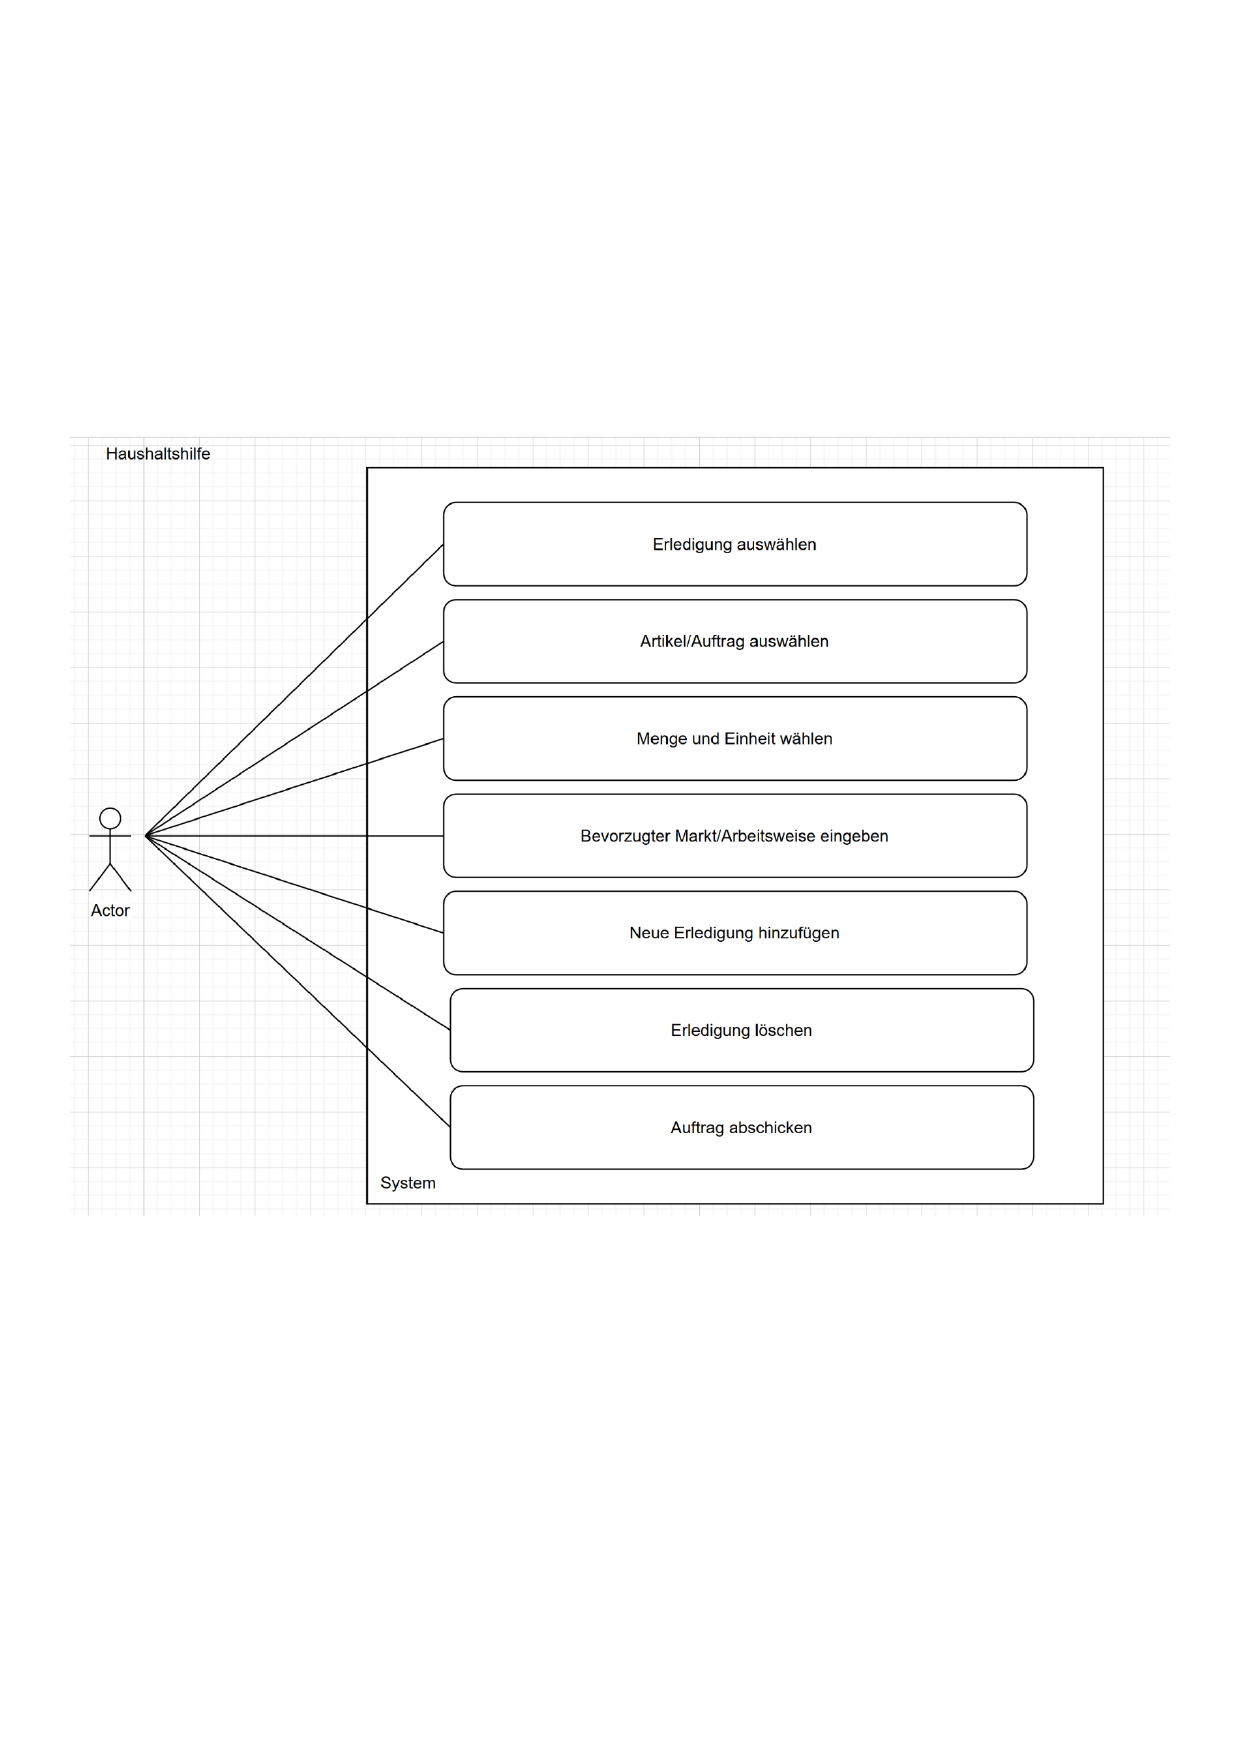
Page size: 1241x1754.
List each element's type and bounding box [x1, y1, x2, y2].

picture [70, 436, 1170, 1216]
